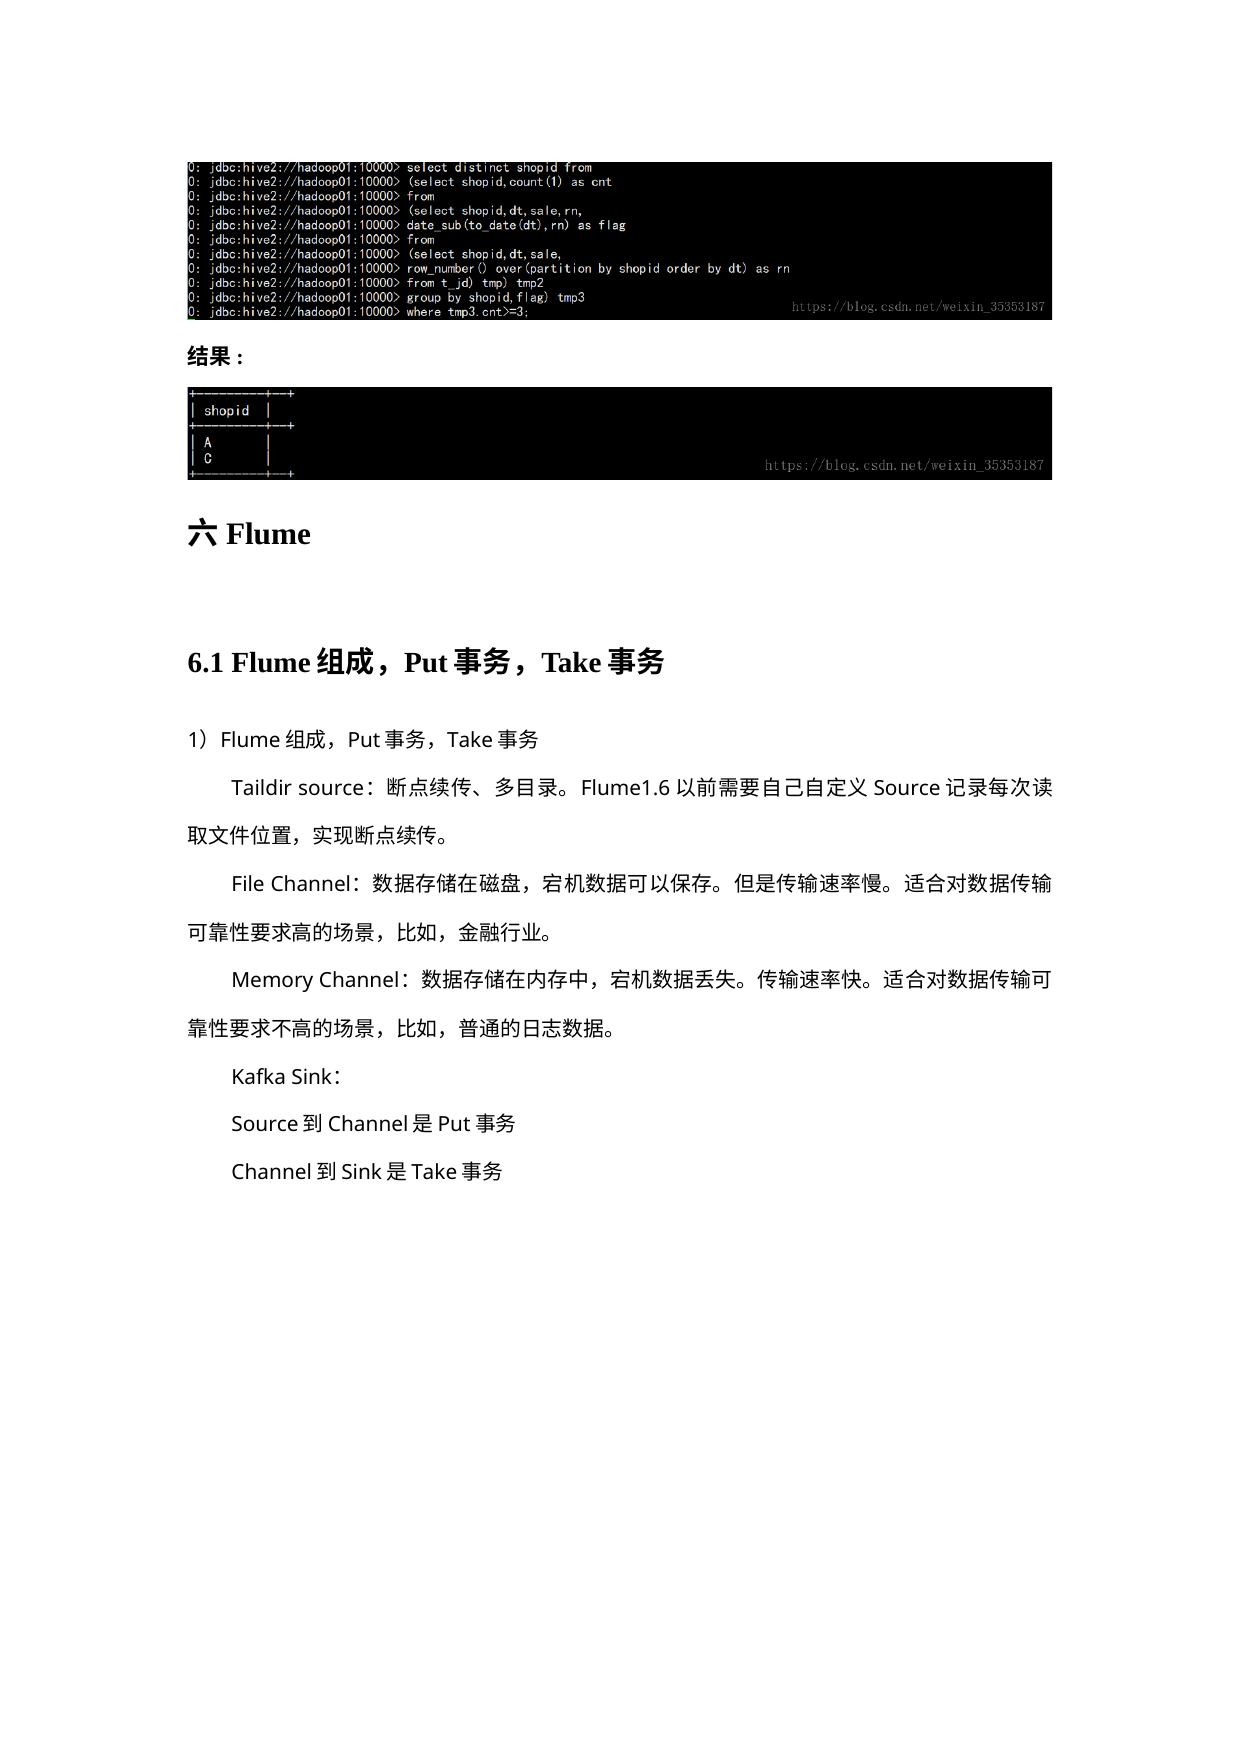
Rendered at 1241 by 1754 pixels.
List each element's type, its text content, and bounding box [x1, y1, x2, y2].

text Memory Channel：数据存储在内存中，宕机数据丢失。传输速率快。适合对数据传输可靠性要求不高的场景，比如，普通的日志数据。 [187, 963, 1053, 1044]
subtitle 6.1 Flume组成，Put事务，Take事务 [187, 627, 1053, 692]
picture [187, 387, 1053, 480]
text File Channel：数据存储在磁盘，宕机数据可以保存。但是传输速率慢。适合对数据传输可靠性要求高的场景，比如，金融行业。 [187, 866, 1053, 947]
picture [187, 162, 1053, 320]
text Source到Channel是Put事务 [187, 1107, 1053, 1139]
text 1）Flume组成，Put事务，Take事务 [187, 722, 1053, 755]
text Taildir source：断点续传、多目录。Flume1.6以前需要自己自定义Source记录每次读取文件位置，实现断点续传。 [187, 770, 1053, 851]
text Kafka Sink： [187, 1059, 1053, 1091]
text 结果 : [187, 339, 1053, 371]
subtitle 六 Flume [187, 499, 1053, 564]
text Channel到Sink是Take事务 [187, 1154, 1053, 1187]
